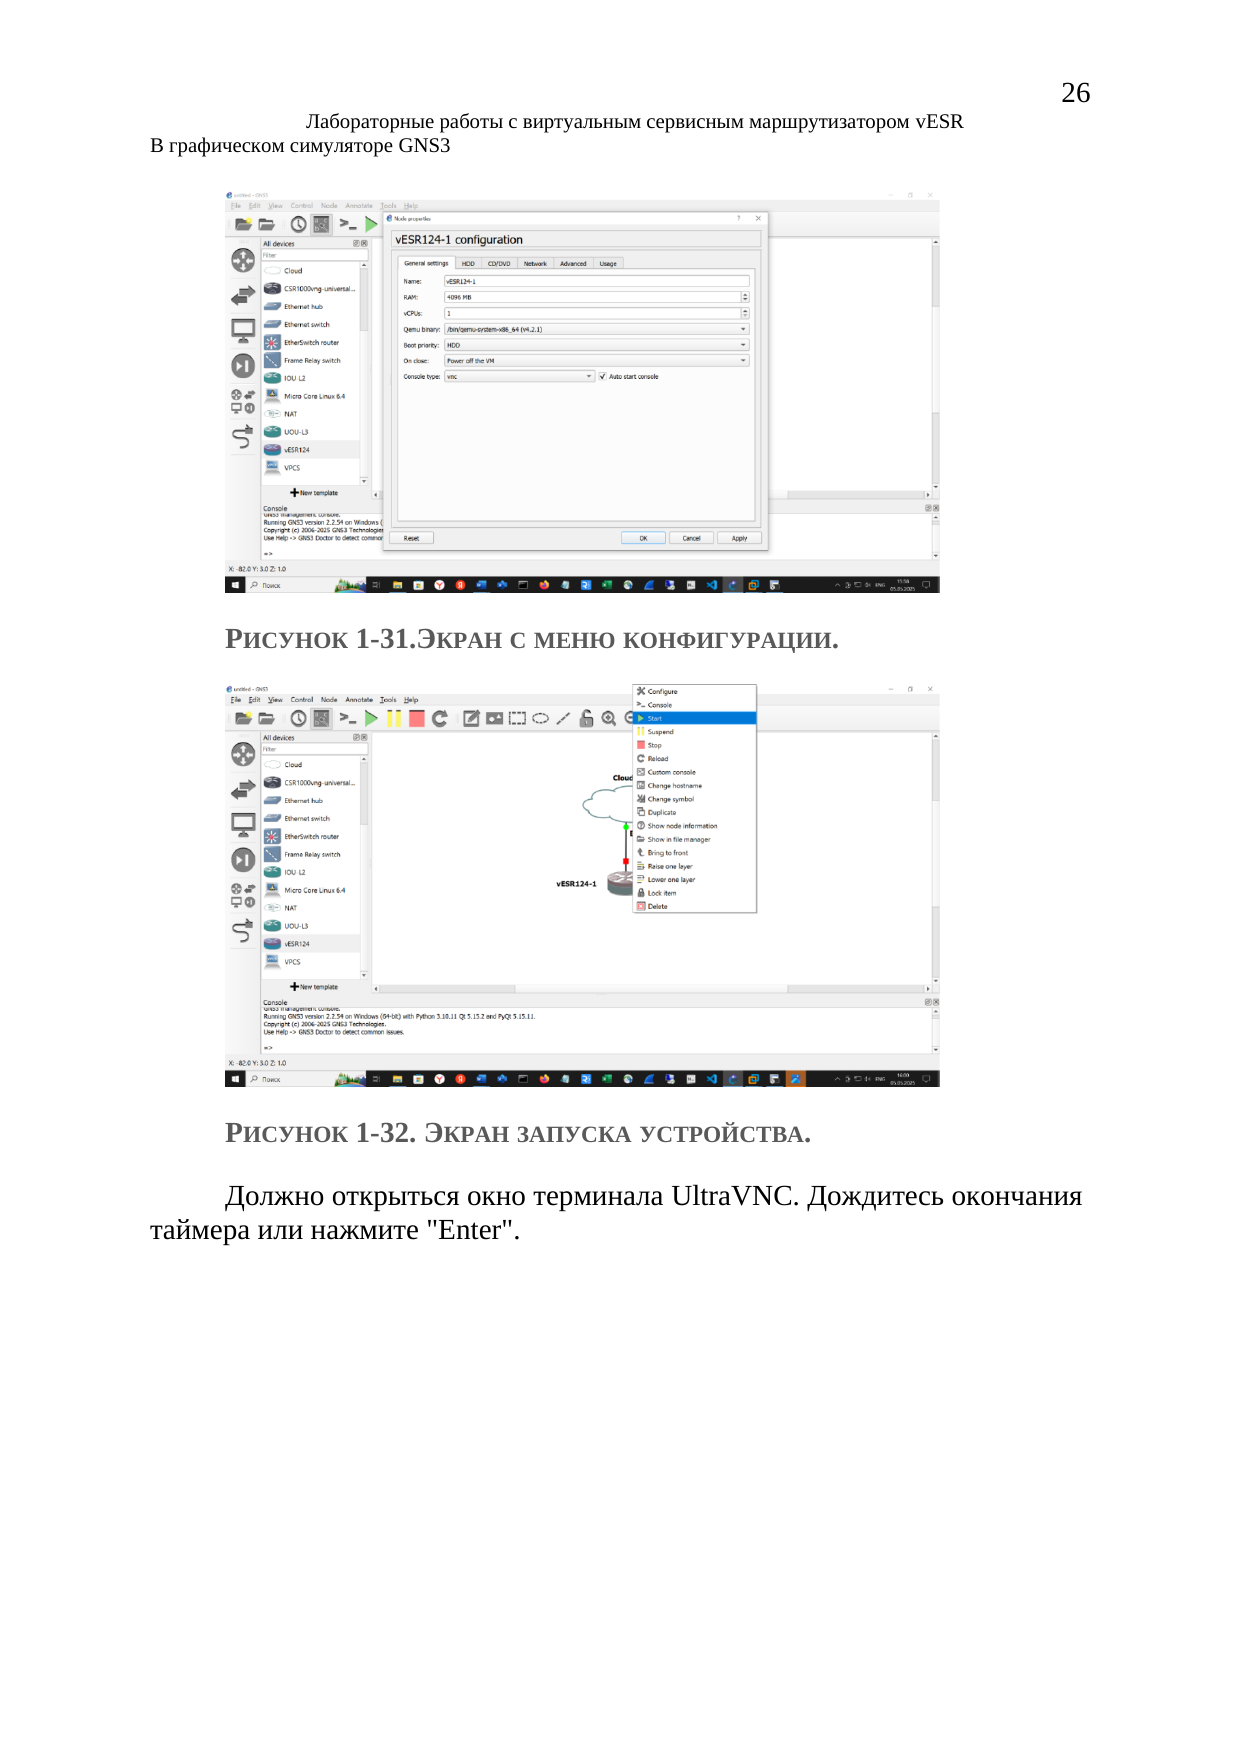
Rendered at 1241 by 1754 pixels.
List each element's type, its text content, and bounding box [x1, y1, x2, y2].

text Рисунок 1-31.Экран с меню конфигурации. [150, 621, 1090, 655]
text Рисунок 1-32. Экран запуска устройства. [150, 1116, 1090, 1149]
text Должно открыться окно терминала UltraVNC. Дождитесь окончания таймера или нажмите "Enter". [150, 1178, 1090, 1245]
picture [225, 684, 940, 1087]
picture [225, 190, 940, 593]
